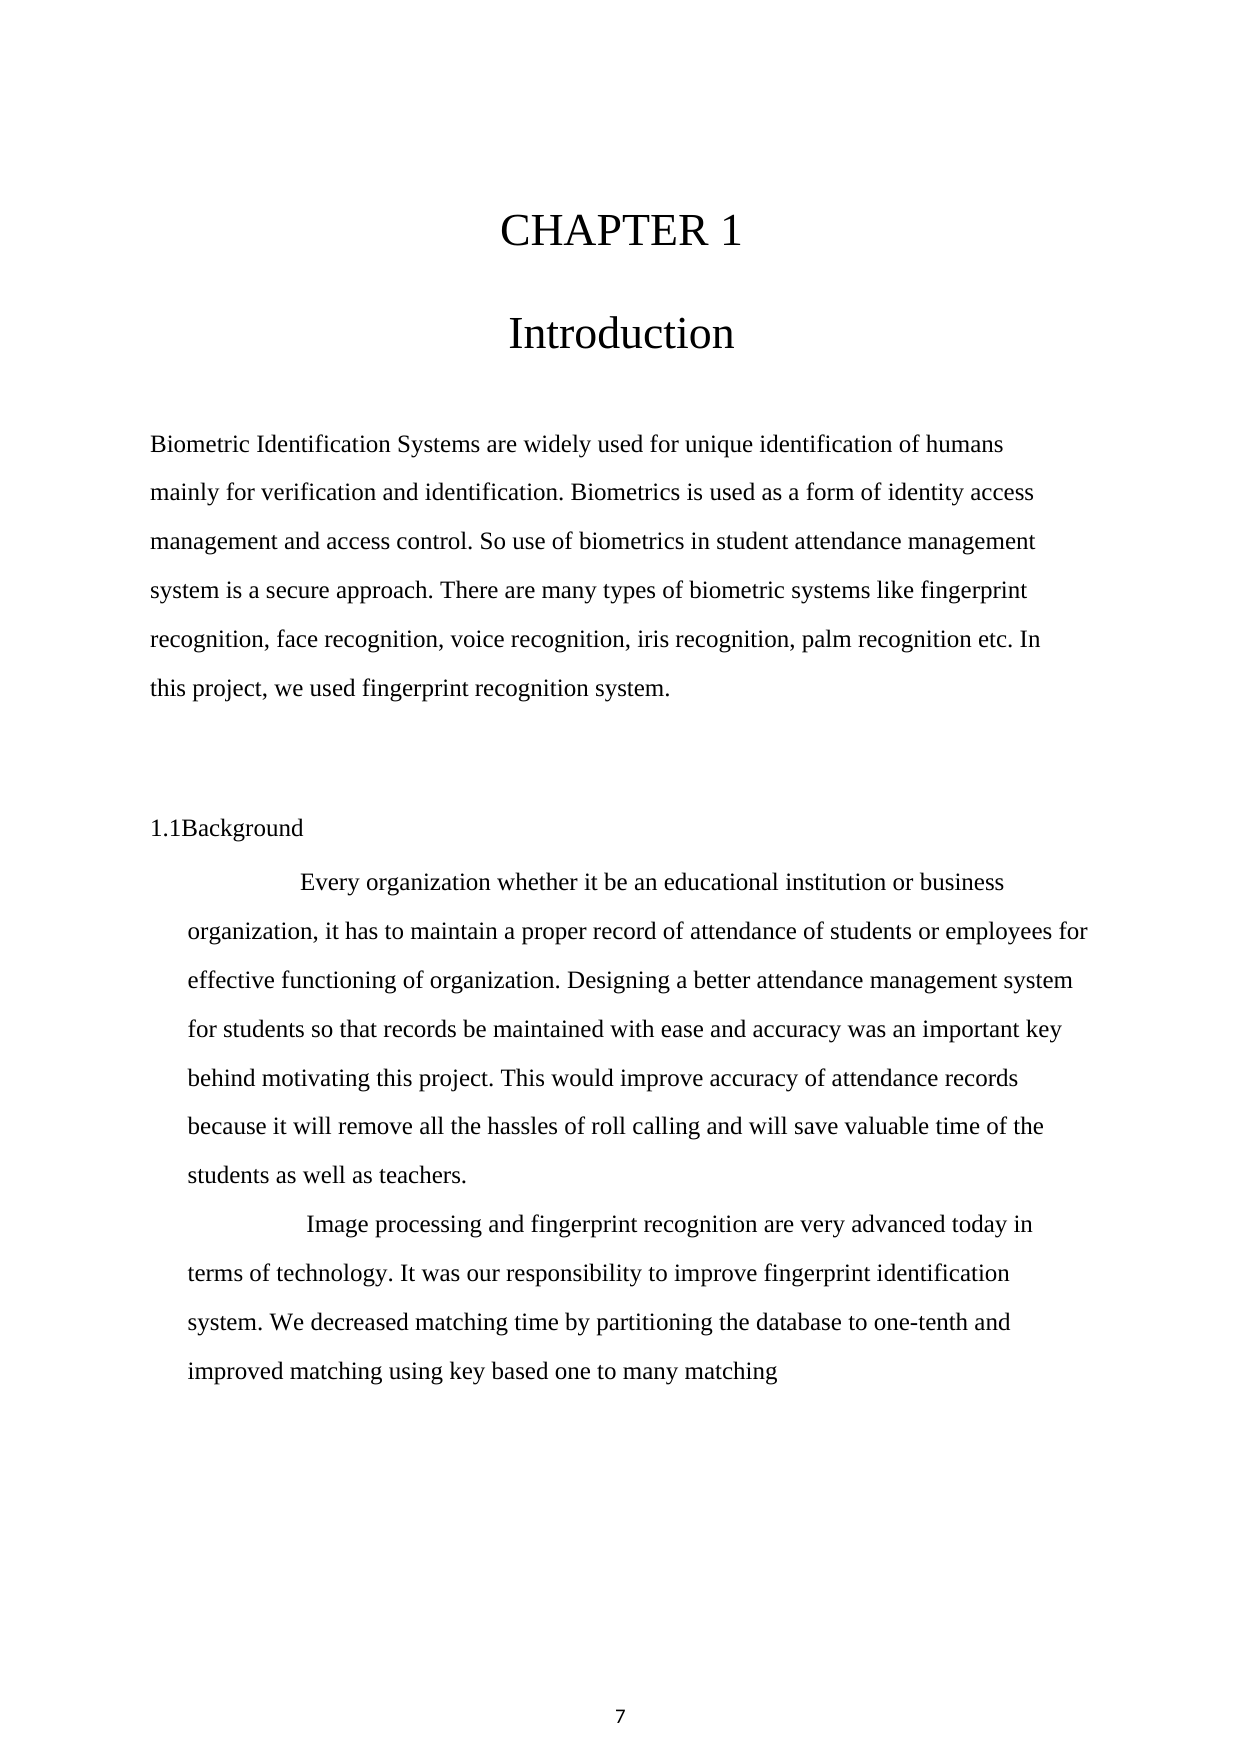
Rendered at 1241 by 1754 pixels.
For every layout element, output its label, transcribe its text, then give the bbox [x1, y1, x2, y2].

subtitle 1.1Background [150, 813, 1090, 842]
text Biometric Identification Systems are widely used for unique identification of humans mainly for verification and identification. Biometrics is used as a form of identity access management and access control. So use of biometrics in student attendance management system is a secure approach. There are many types of biometric systems like fingerprint recognition, face recognition, voice recognition, iris recognition, palm recognition etc. In this project, we used fingerprint recognition system. [150, 429, 1052, 702]
text Image processing and fingerprint recognition are very advanced today in terms of technology. It was our responsibility to improve fingerprint identification system. We decreased matching time by partitioning the database to one-tenth and improved matching using key based one to many matching [187, 1209, 1089, 1384]
text CHAPTER 1 [151, 202, 1092, 255]
text Every organization whether it be an educational institution or business organization, it has to maintain a proper record of attendance of students or employees for effective functioning of organization. Designing a better attendance management system for students so that records be maintained with ease and accuracy was an important key behind motivating this project. This would improve accuracy of attendance records because it will remove all the hassles of roll calling and will save valuable time of the students as well as teachers. [187, 867, 1089, 1189]
text Introduction [151, 306, 1092, 358]
